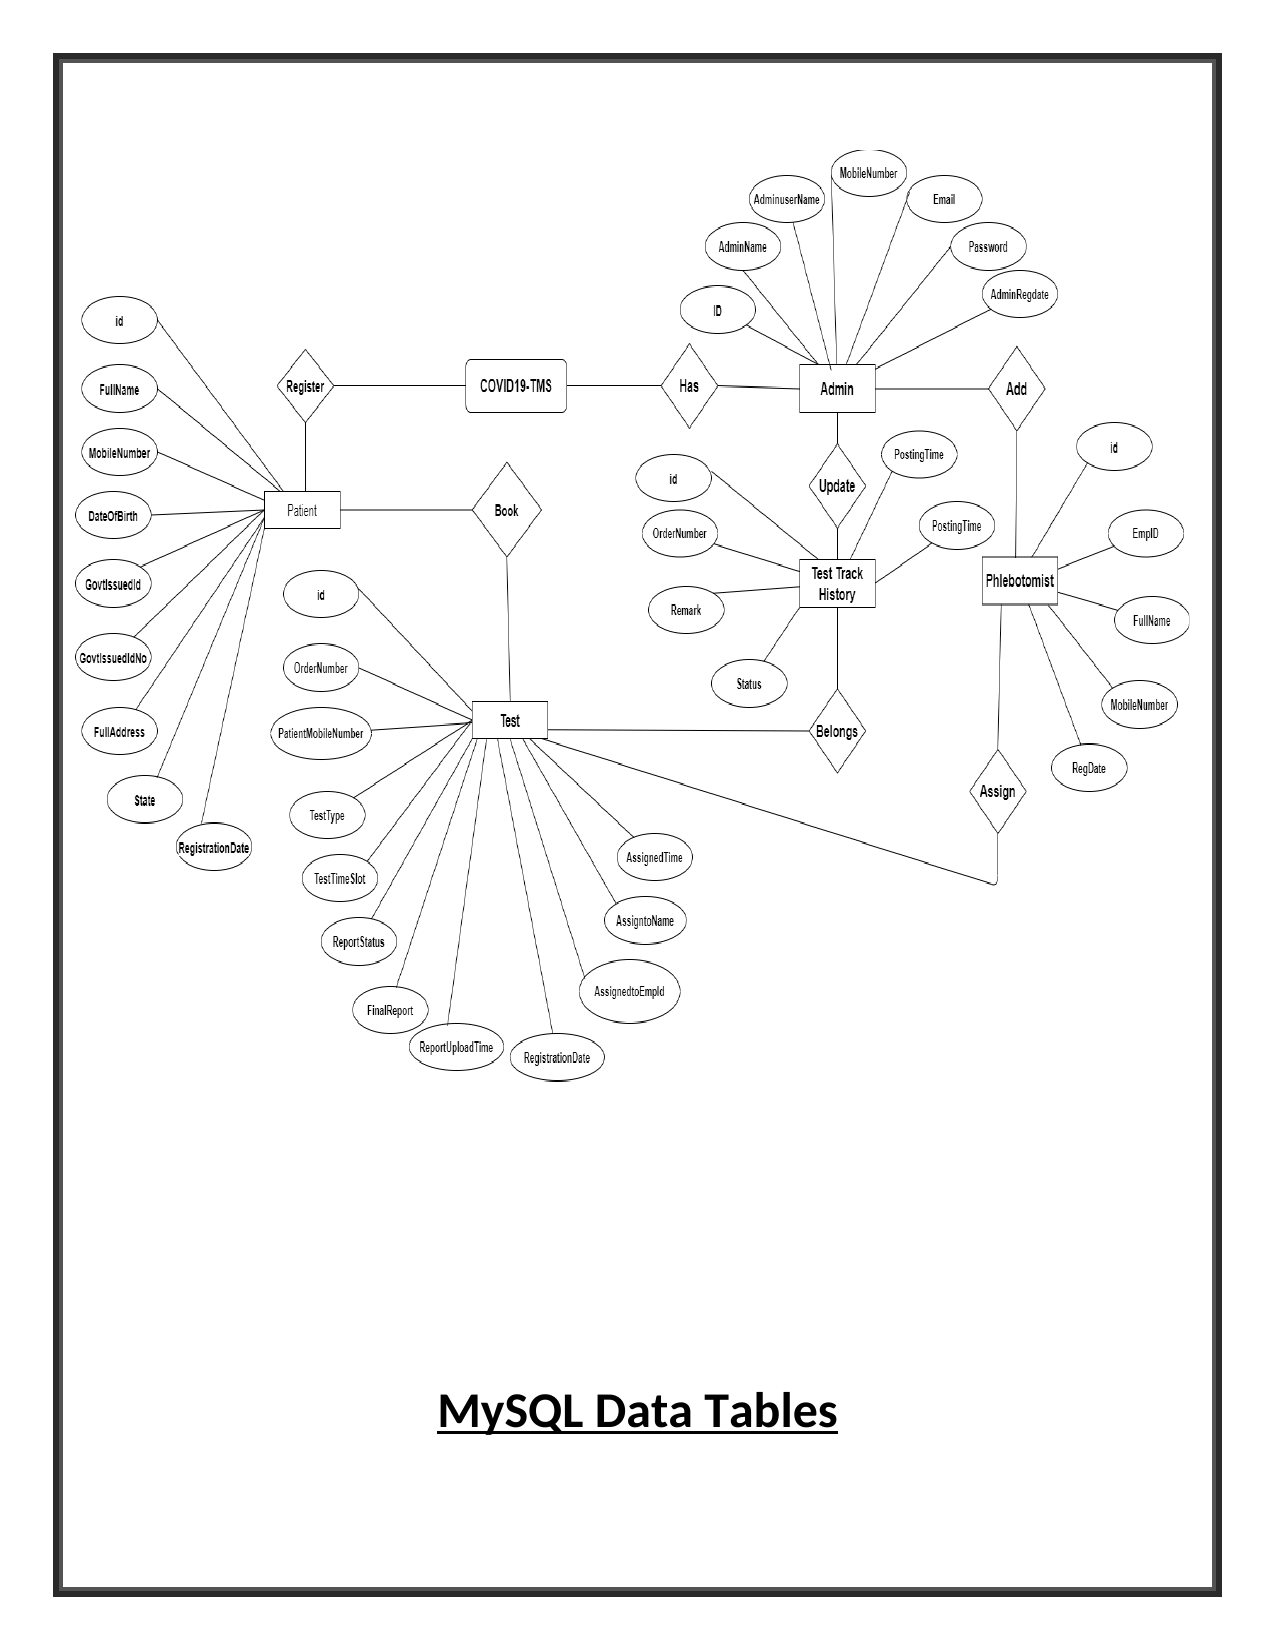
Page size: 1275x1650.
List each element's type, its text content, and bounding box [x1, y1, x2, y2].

picture [75, 150, 1190, 1082]
text MySQL Data Tables [150, 1379, 1125, 1440]
